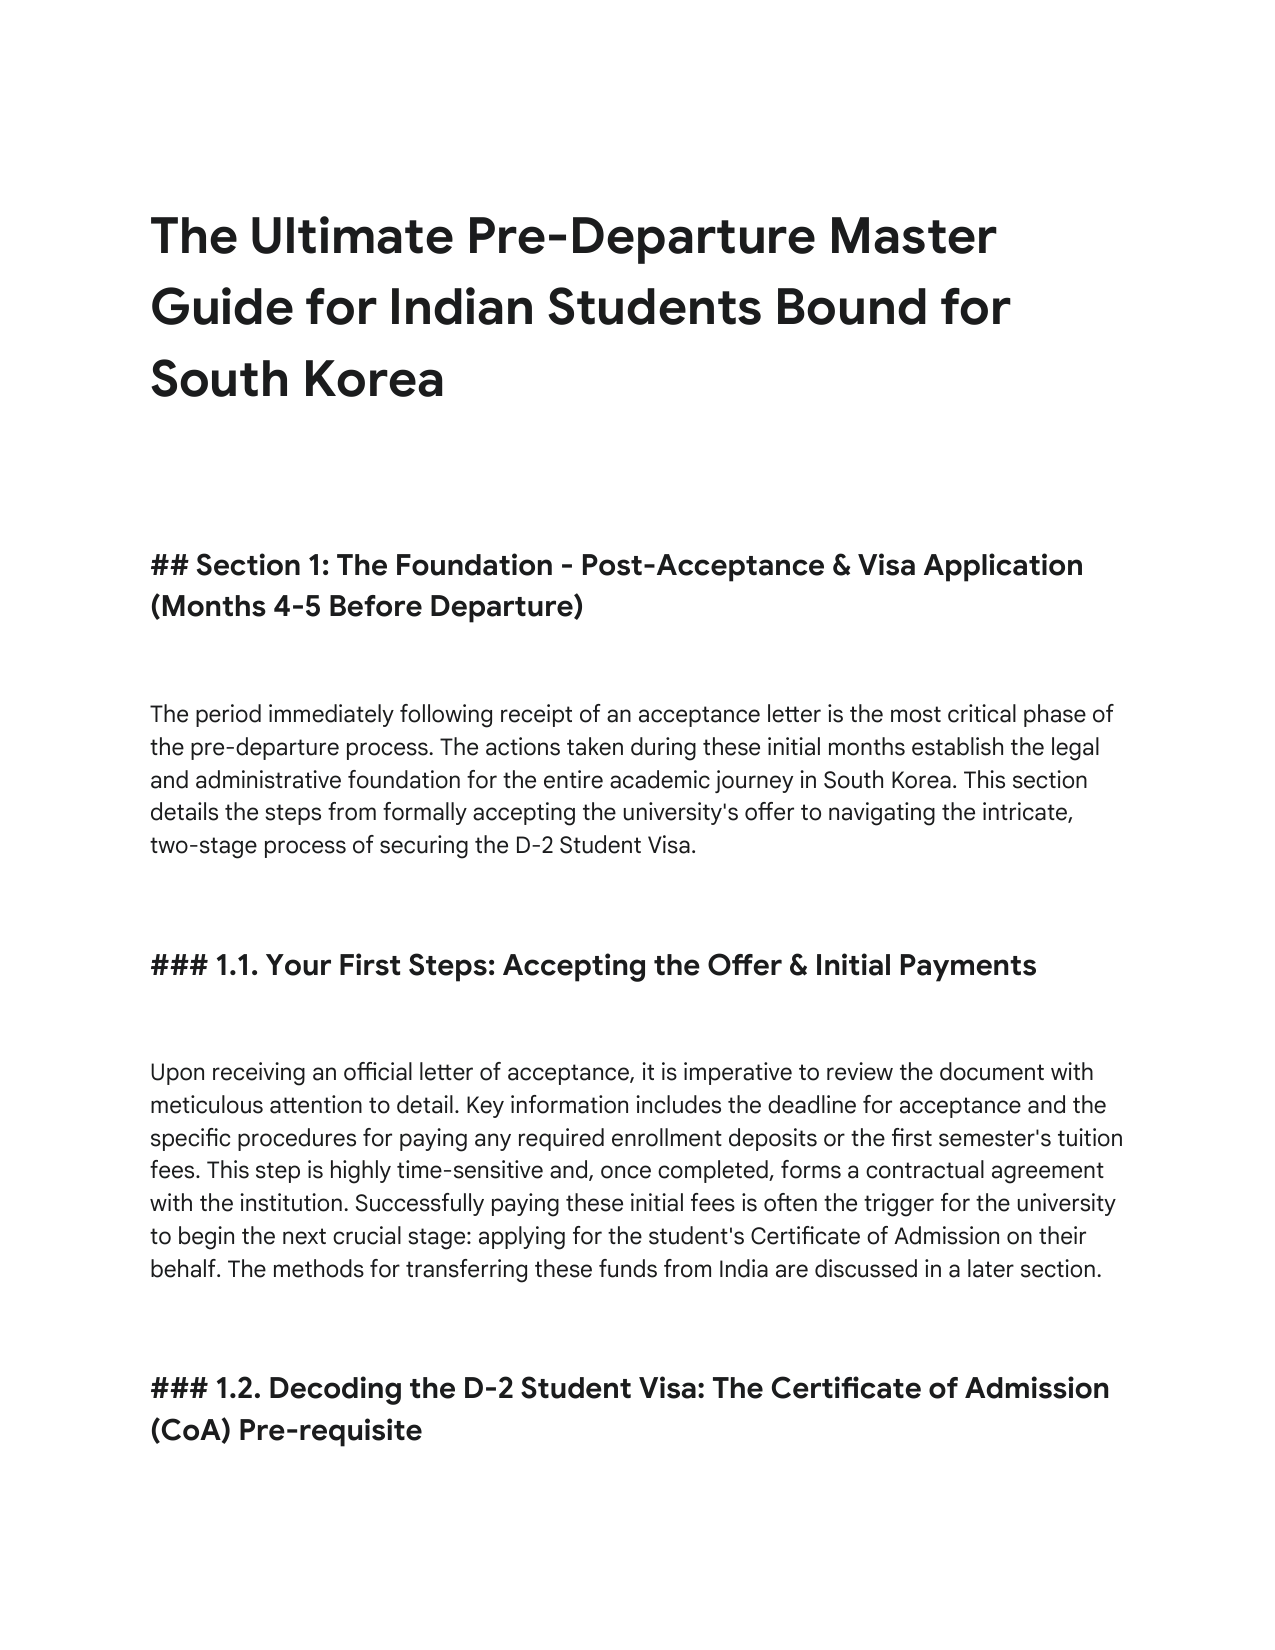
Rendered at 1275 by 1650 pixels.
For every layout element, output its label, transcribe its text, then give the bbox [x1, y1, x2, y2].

subtitle ## Section 1: The Foundation - Post-Acceptance & Visa Application (Months 4-5 Before Departure) [150, 547, 1125, 625]
subtitle ### 1.2. Decoding the D-2 Student Visa: The Certificate of Admission (CoA) Pre-requisite [150, 1370, 1125, 1448]
text Upon receiving an official letter of acceptance, it is imperative to review the document with meticulous attention to detail. Key information includes the deadline for acceptance and the specific procedures for paying any required enrollment deposits or the first semester's tuition fees. This step is highly time-sensitive and, once completed, forms a contractual agreement with the institution. Successfully paying these initial fees is often the trigger for the university to begin the next crucial stage: applying for the student's Certificate of Admission on their behalf. The methods for transferring these funds from India are discussed in a later section. [150, 1059, 1125, 1284]
text The period immediately following receipt of an acceptance letter is the most critical phase of the pre-departure process. The actions taken during these initial months establish the legal and administrative foundation for the entire academic journey in South Korea. This section details the steps from formally accepting the university's offer to navigating the intricate, two-stage process of securing the D-2 Student Visa. [150, 701, 1125, 860]
subtitle The Ultimate Pre-Departure Master Guide for Indian Students Bound for South Korea [150, 205, 1125, 410]
subtitle ### 1.1. Your First Steps: Accepting the Offer & Initial Payments [150, 947, 1125, 983]
